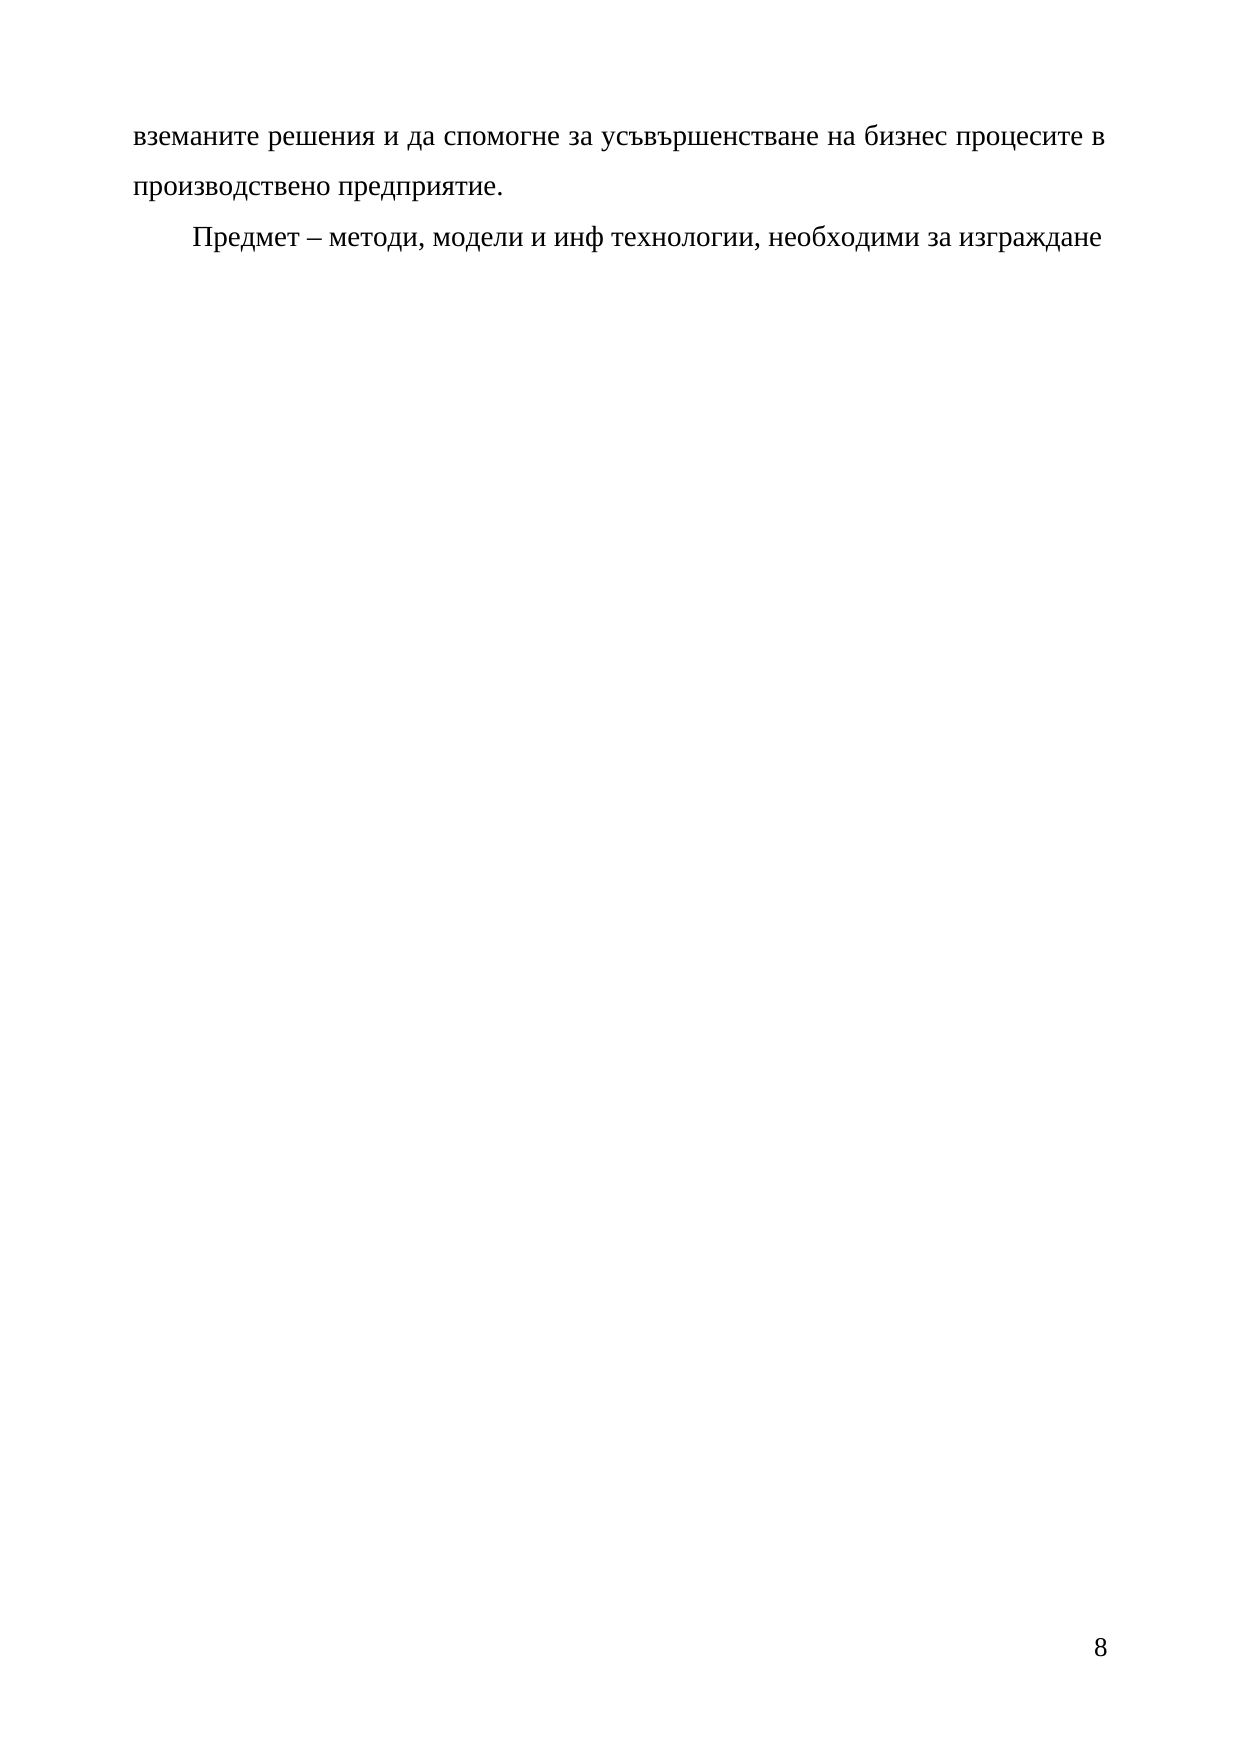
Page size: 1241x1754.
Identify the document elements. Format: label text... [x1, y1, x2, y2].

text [133, 118, 1107, 202]
text Предмет – методи, модели и инф технологии, необходими за изграждане [133, 219, 1107, 252]
